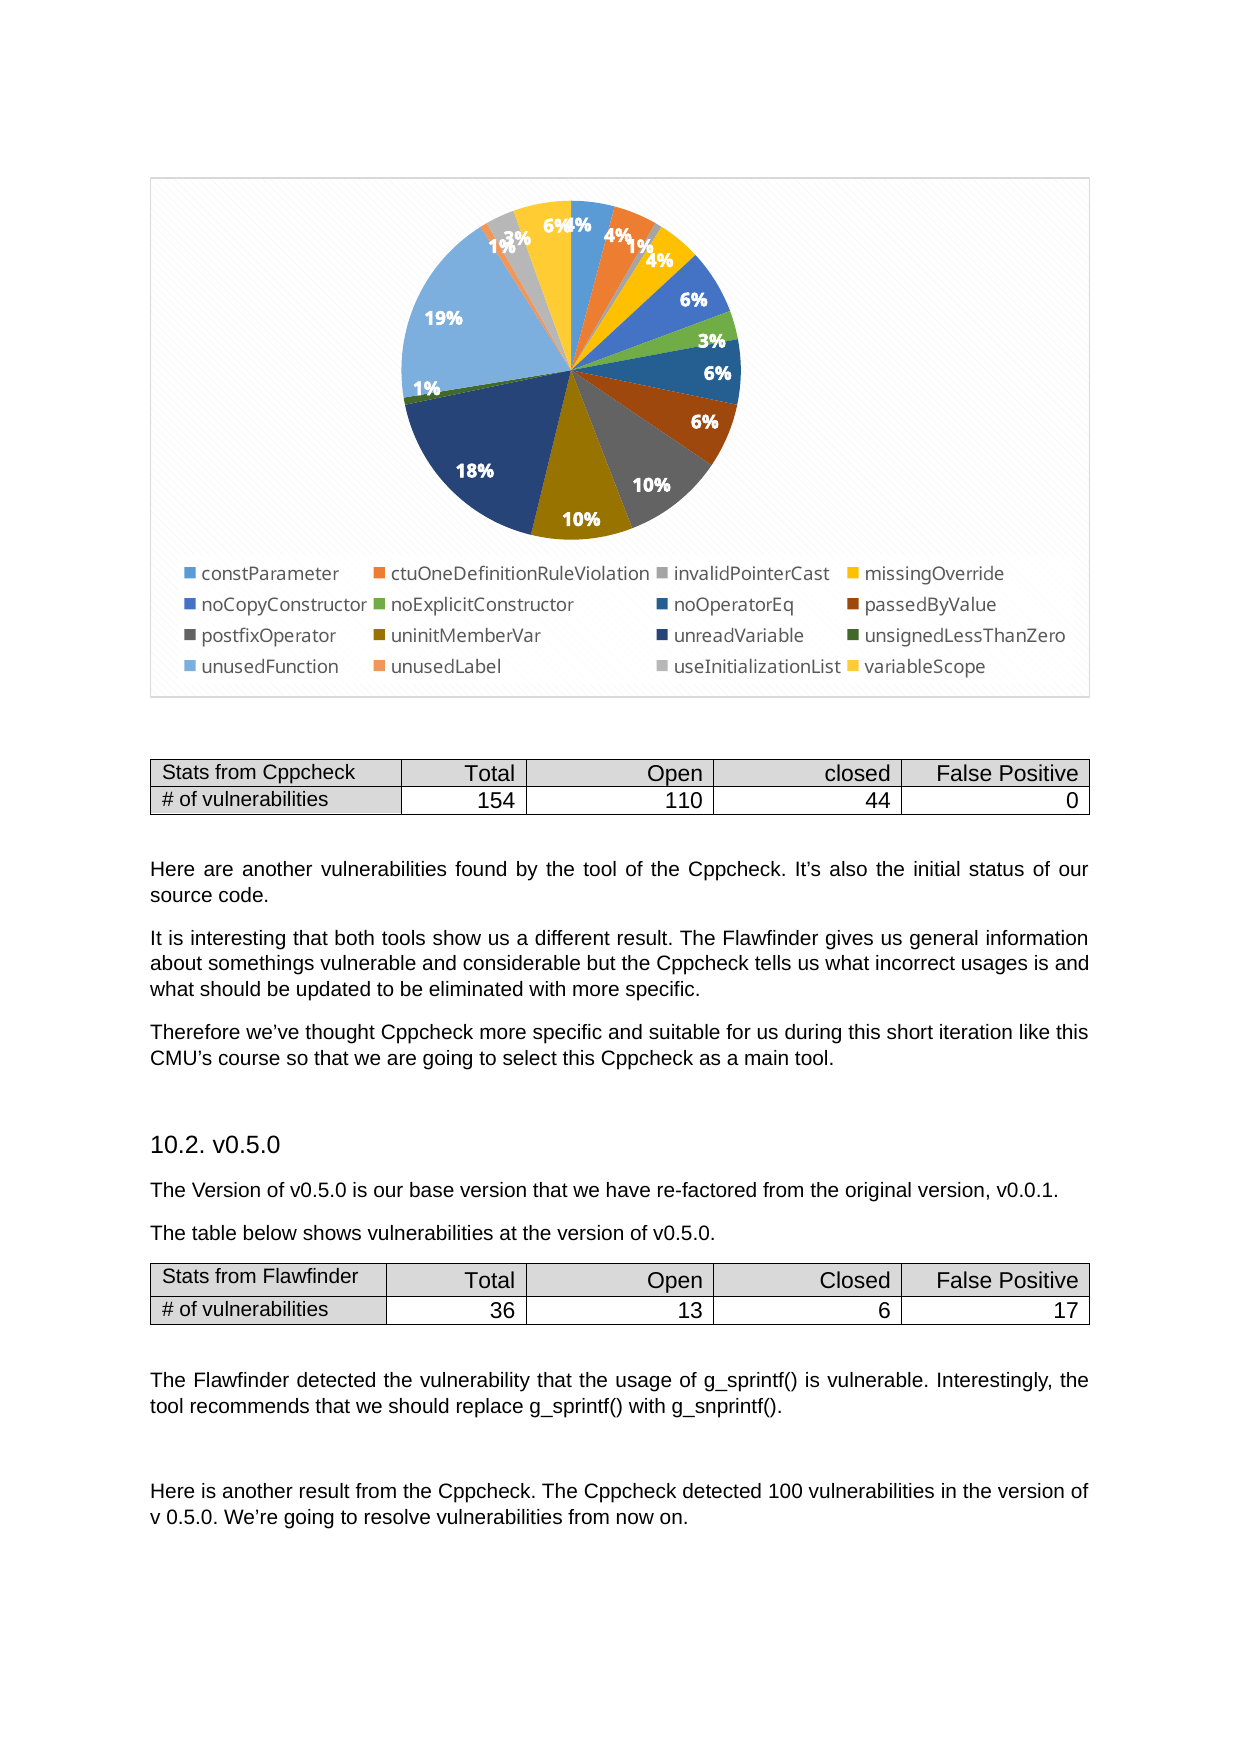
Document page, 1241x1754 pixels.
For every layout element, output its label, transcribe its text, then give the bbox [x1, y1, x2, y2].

text The table below shows vulnerabilities at the version of v0.5.0. [150, 1221, 1090, 1244]
text The Flawfinder detected the vulnerability that the usage of g_sprintf() is vulnerable. Interestingly, the tool recommends that we should replace g_sprintf() with g_snprintf(). [150, 1368, 1090, 1418]
text Here is another result from the Cppcheck. The Cppcheck detected 100 vulnerabilities in the version of v 0.5.0. We’re going to resolve vulnerabilities from now on. [150, 1479, 1090, 1528]
table_cell # of vulnerabilities [151, 1297, 386, 1324]
table_header Stats from Cppcheck [151, 760, 401, 786]
table_header Stats from Flawfinder [151, 1264, 386, 1296]
table_cell # of vulnerabilities [151, 787, 401, 813]
table_cell 17 [902, 1297, 1089, 1324]
table_cell 13 [527, 1297, 713, 1324]
table_cell 154 [402, 787, 526, 813]
table_header Total [402, 760, 526, 786]
text Here are another vulnerabilities found by the tool of the Cppcheck. It’s also the initial status of our source code. [150, 857, 1090, 907]
table_cell 110 [527, 787, 713, 813]
text Therefore we’ve thought Cppcheck more specific and suitable for us during this short iteration like this CMU’s course so that we are going to select this Cppcheck as a main tool. [150, 1019, 1090, 1069]
table_cell 44 [714, 787, 901, 813]
table_cell 36 [387, 1297, 526, 1324]
table_header Closed [714, 1264, 901, 1296]
table_header Open [527, 1264, 713, 1296]
table_header Open [527, 760, 713, 786]
text The Version of v0.5.0 is our base version that we have re-factored from the original version, v0.0.1. [150, 1178, 1090, 1202]
table_header closed [714, 760, 901, 786]
table_cell 0 [902, 787, 1089, 813]
text It is interesting that both tools show us a different result. The Flawfinder gives us general information about somethings vulnerable and considerable but the Cppcheck tells us what incorrect usages is and what should be updated to be eliminated with more specific. [150, 925, 1090, 1001]
table_header Total [387, 1264, 526, 1296]
table_header False Positive [902, 760, 1089, 786]
table_cell 6 [714, 1297, 901, 1324]
subtitle 10.2. v0.5.0 [150, 1130, 1090, 1159]
table_header False Positive [902, 1264, 1089, 1296]
